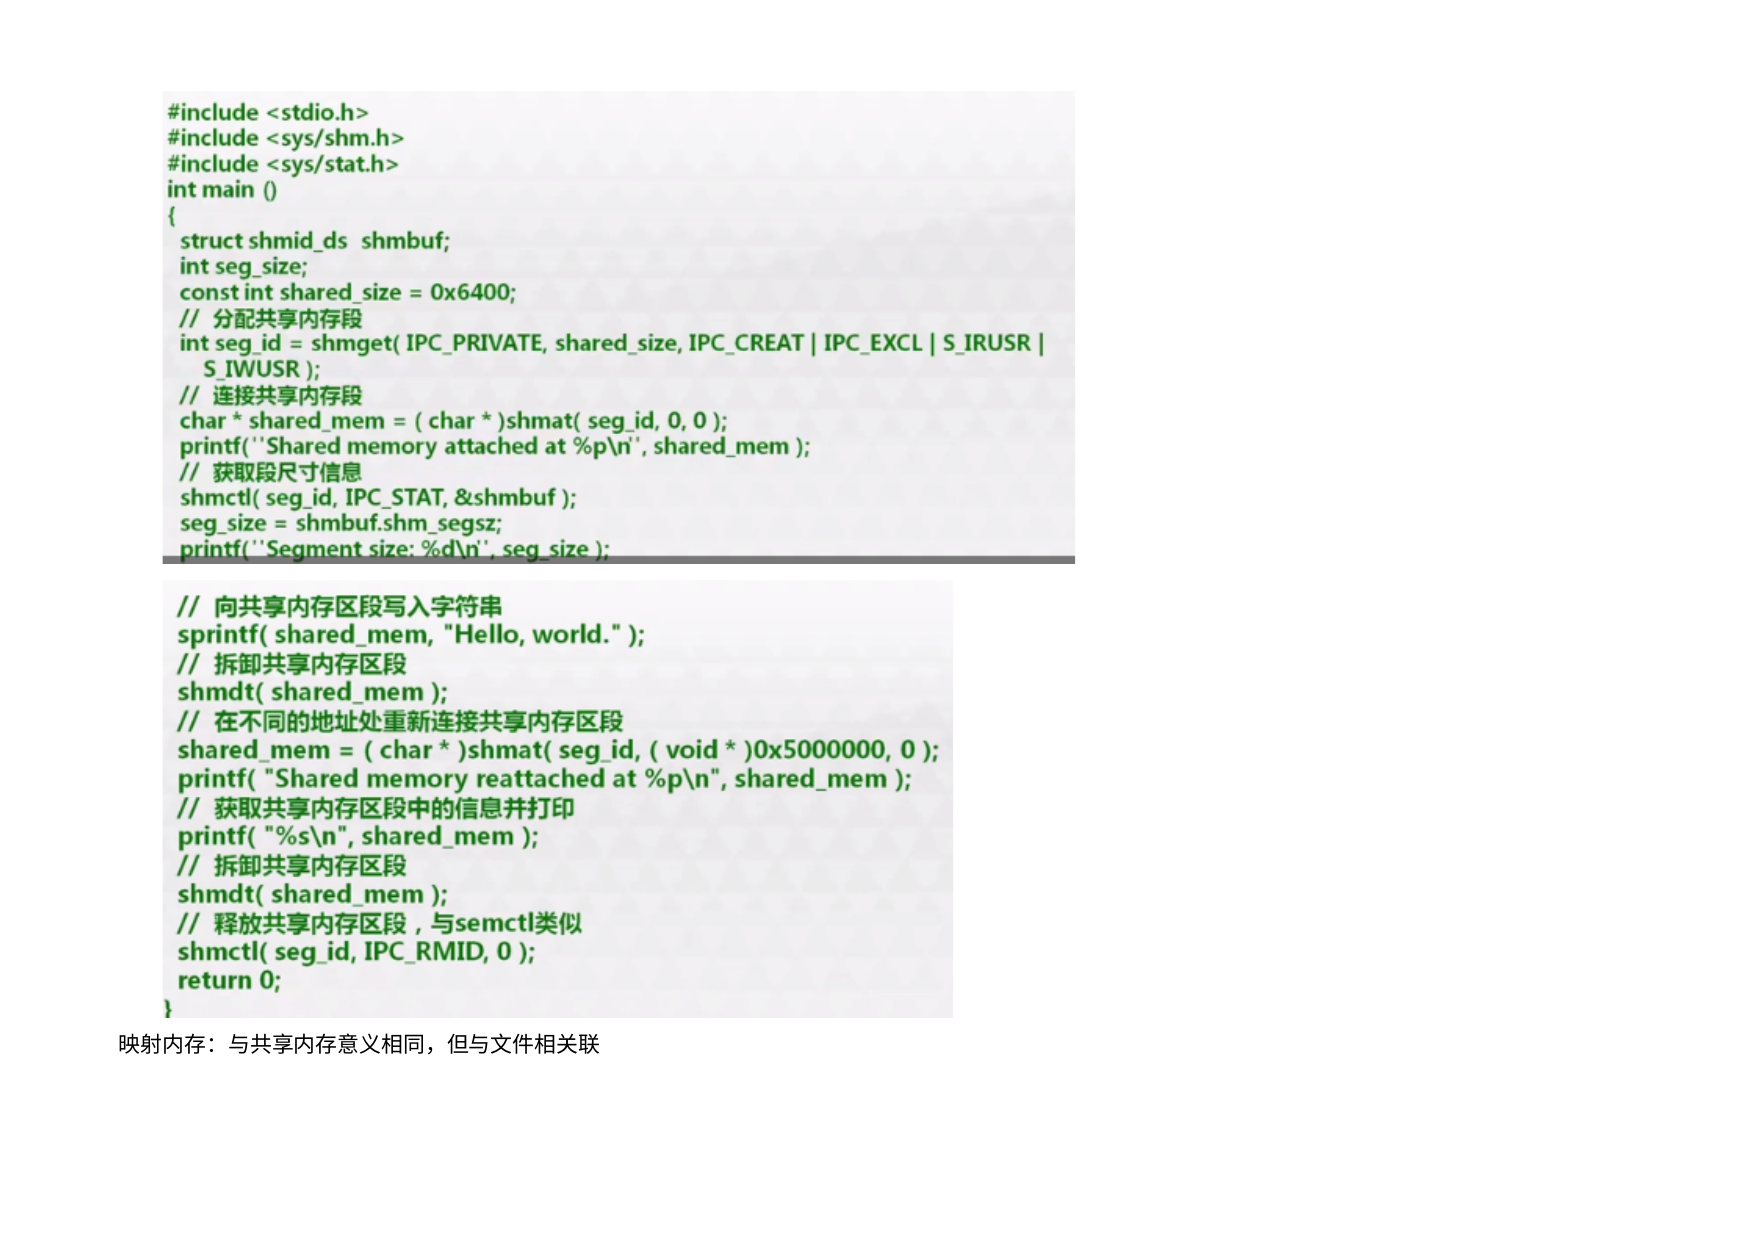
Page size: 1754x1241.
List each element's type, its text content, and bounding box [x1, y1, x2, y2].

picture [162, 580, 954, 1018]
picture [162, 91, 1075, 564]
text 映射内存：与共享内存意义相同，但与文件相关联 [75, 1026, 1679, 1059]
